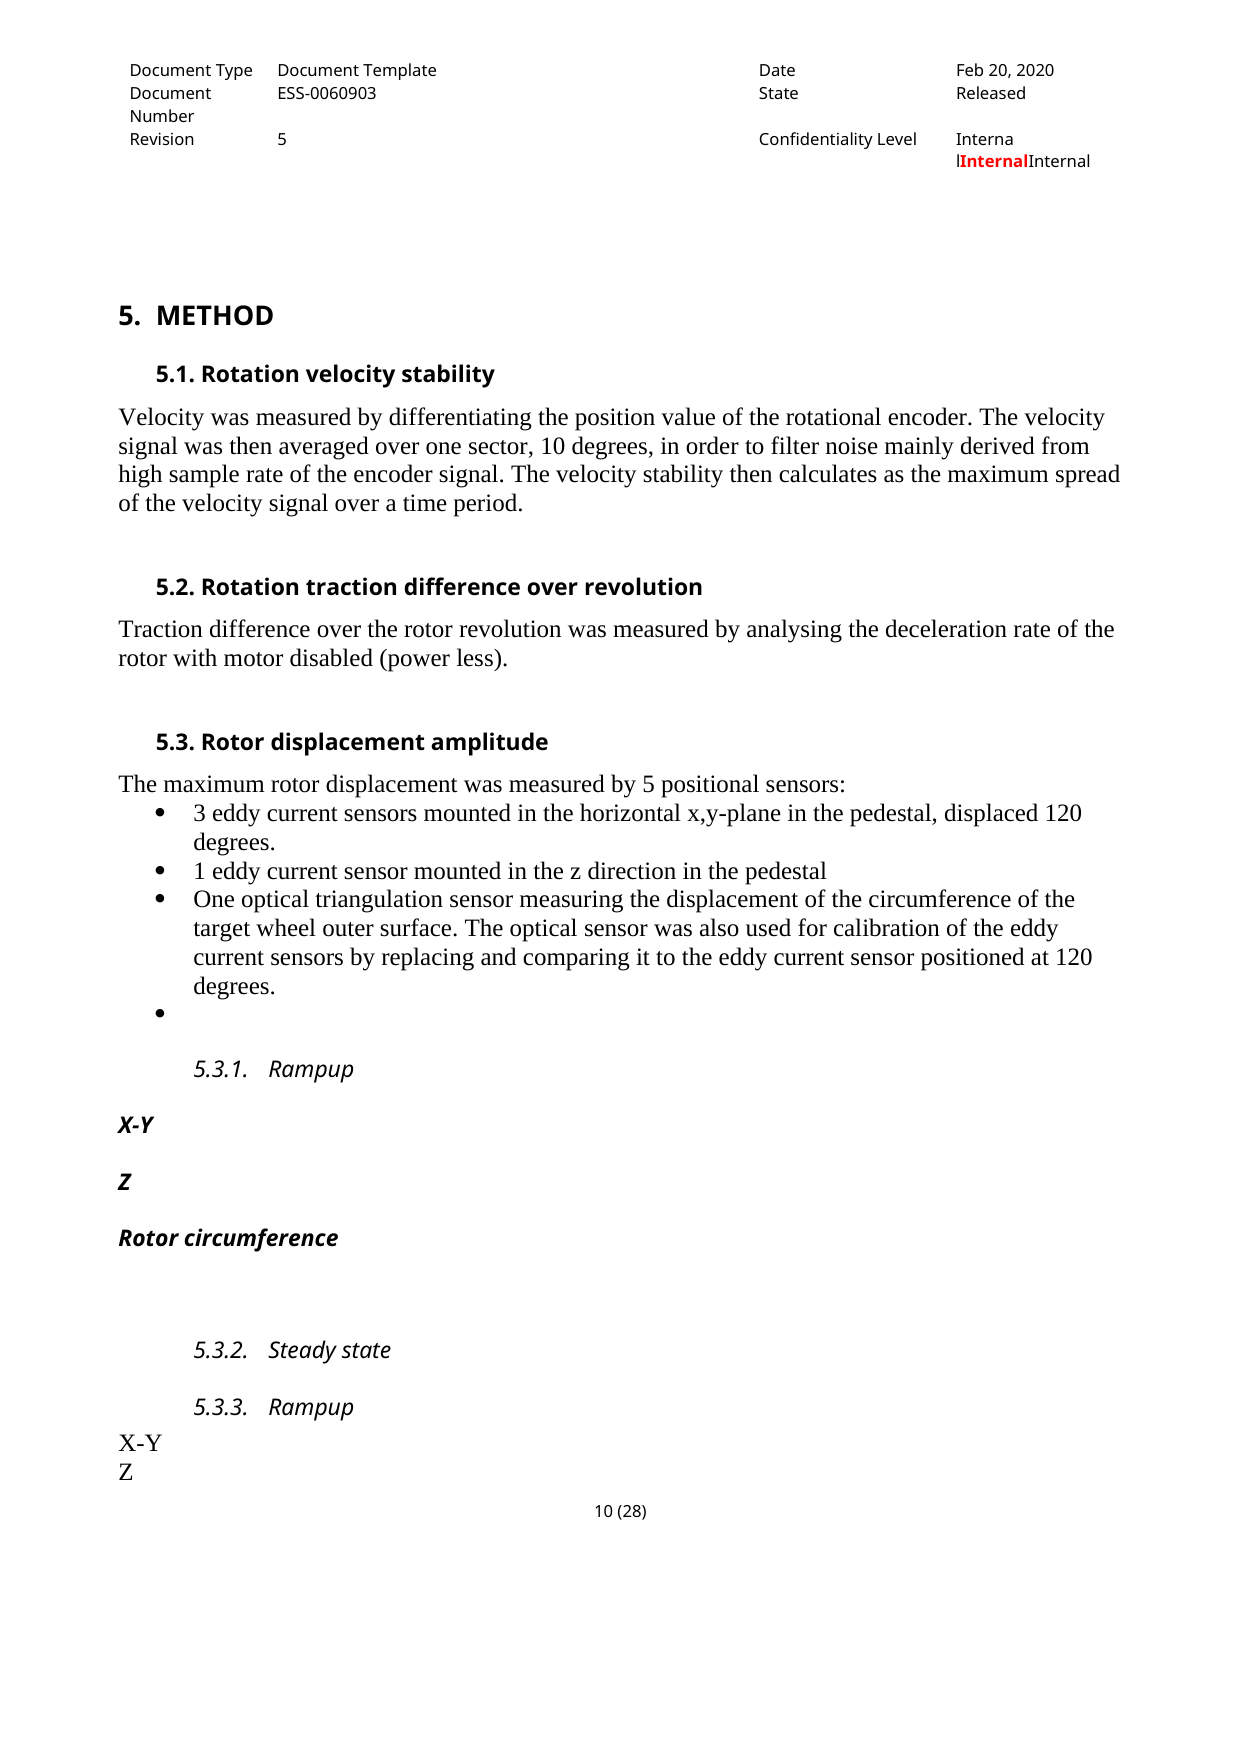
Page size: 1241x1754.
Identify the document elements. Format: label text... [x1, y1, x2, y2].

text Traction difference over the rotor revolution was measured by analysing the deceleration rate of the rotor with motor disabled (power less). [118, 614, 1122, 672]
subtitle Rampup [193, 1053, 1122, 1084]
text Z [118, 1457, 1122, 1486]
subtitle Steady state [193, 1334, 1122, 1366]
text Velocity was measured by differentiating the position value of the rotational encoder. The velocity signal was then averaged over one sector, 10 degrees, in order to filter noise mainly derived from high sample rate of the encoder signal. The velocity stability then calculates as the maximum spread of the velocity signal over a time period. [118, 402, 1122, 517]
list 3 eddy current sensors mounted in the horizontal x,y-plane in the pedestal, displaced 120 degrees. [156, 798, 1122, 856]
subtitle Rotor displacement amplitude [156, 726, 1122, 757]
text X-Y [118, 1428, 1122, 1457]
subtitle X-Y [118, 1109, 1122, 1141]
subtitle Rotation traction difference over revolution [156, 571, 1122, 602]
text The maximum rotor displacement was measured by 5 positional sensors: [118, 769, 1122, 798]
list One optical triangulation sensor measuring the displacement of the circumference of the target wheel outer surface. The optical sensor was also used for calibration of the eddy current sensors by replacing and comparing it to the eddy current sensor positioned at 120 degrees. [156, 884, 1122, 999]
list 1 eddy current sensor mounted in the z direction in the pedestal [156, 856, 1122, 884]
subtitle Rotation velocity stability [156, 358, 1122, 389]
subtitle Rampup [193, 1391, 1122, 1422]
subtitle METHOD [118, 296, 1122, 333]
subtitle Rotor circumference [118, 1222, 1122, 1253]
subtitle Z [118, 1166, 1122, 1197]
